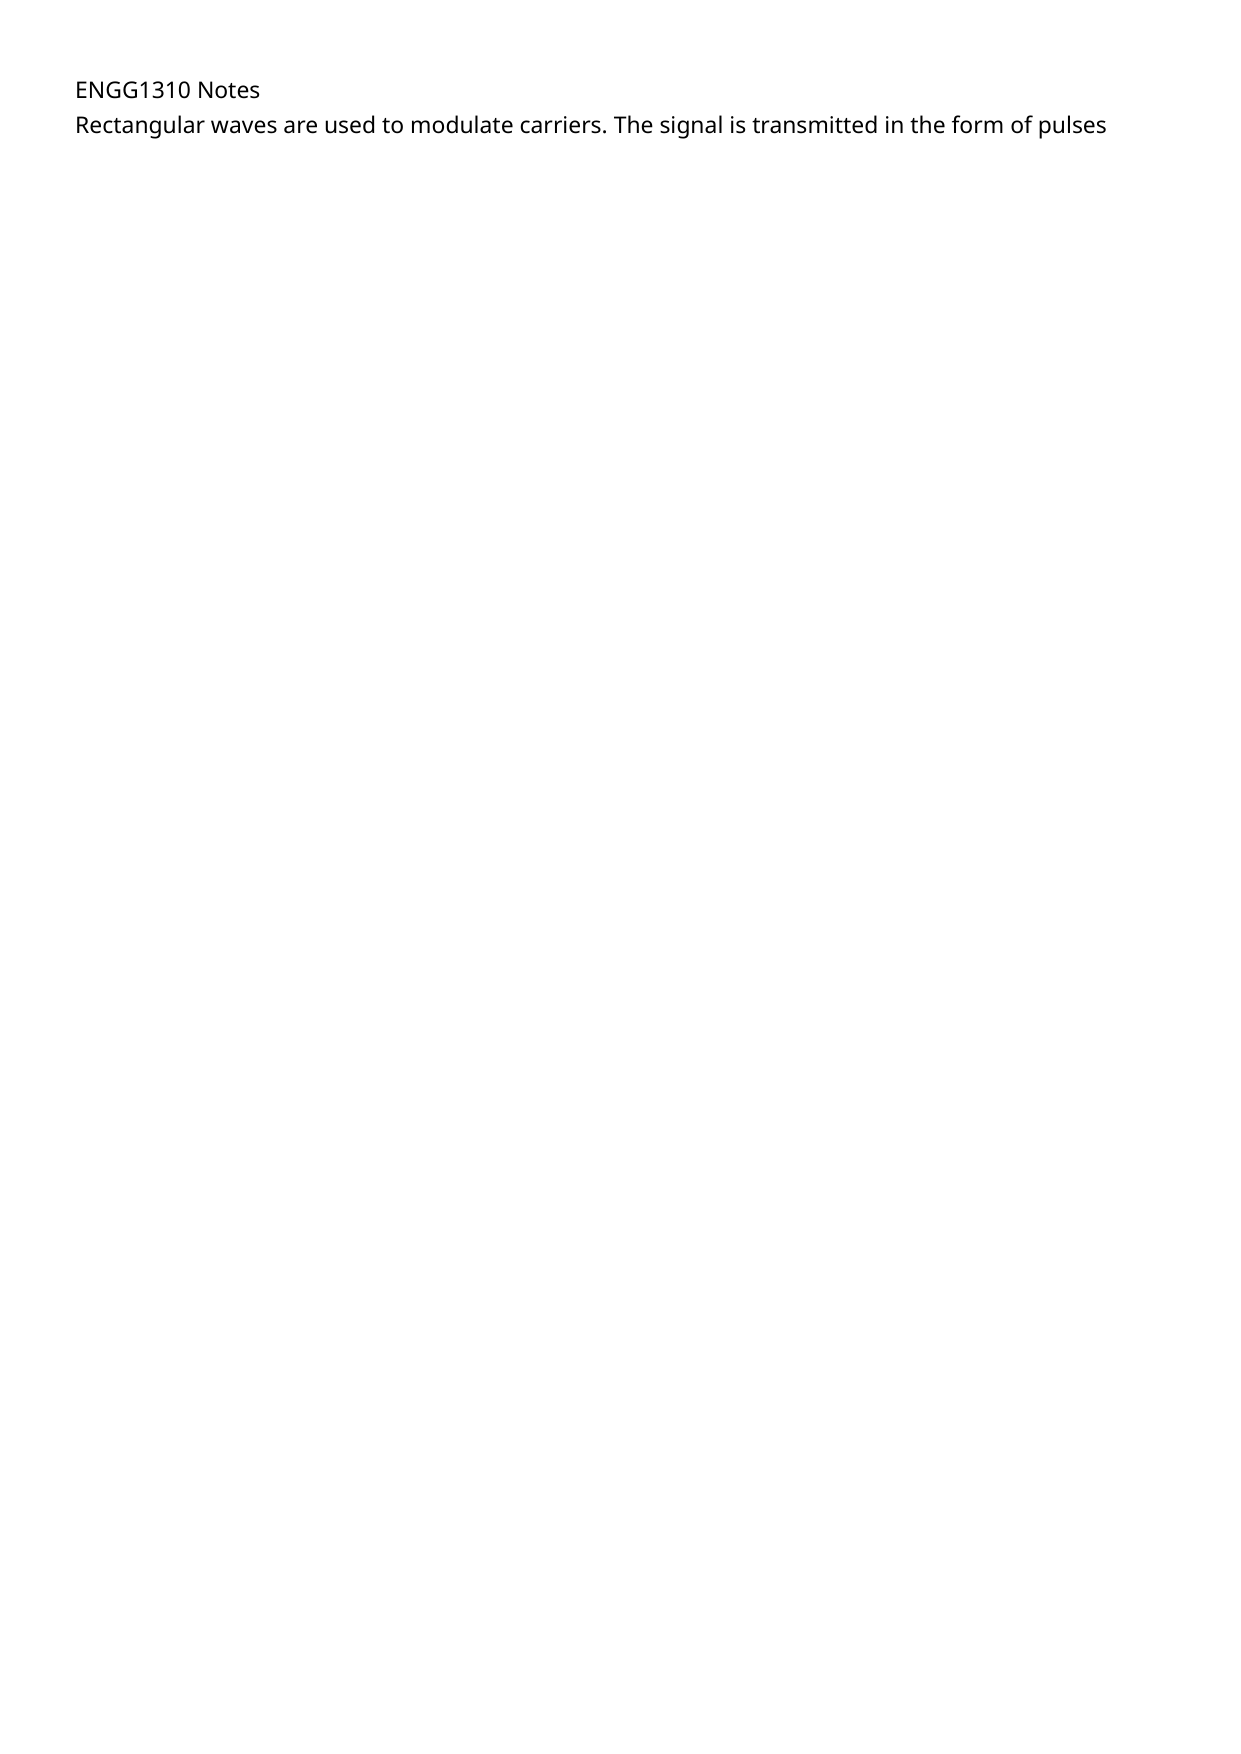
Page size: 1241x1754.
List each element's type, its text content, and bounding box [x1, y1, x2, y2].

text Rectangular waves are used to modulate carriers. The signal is transmitted in the form of pulses [75, 109, 1165, 140]
